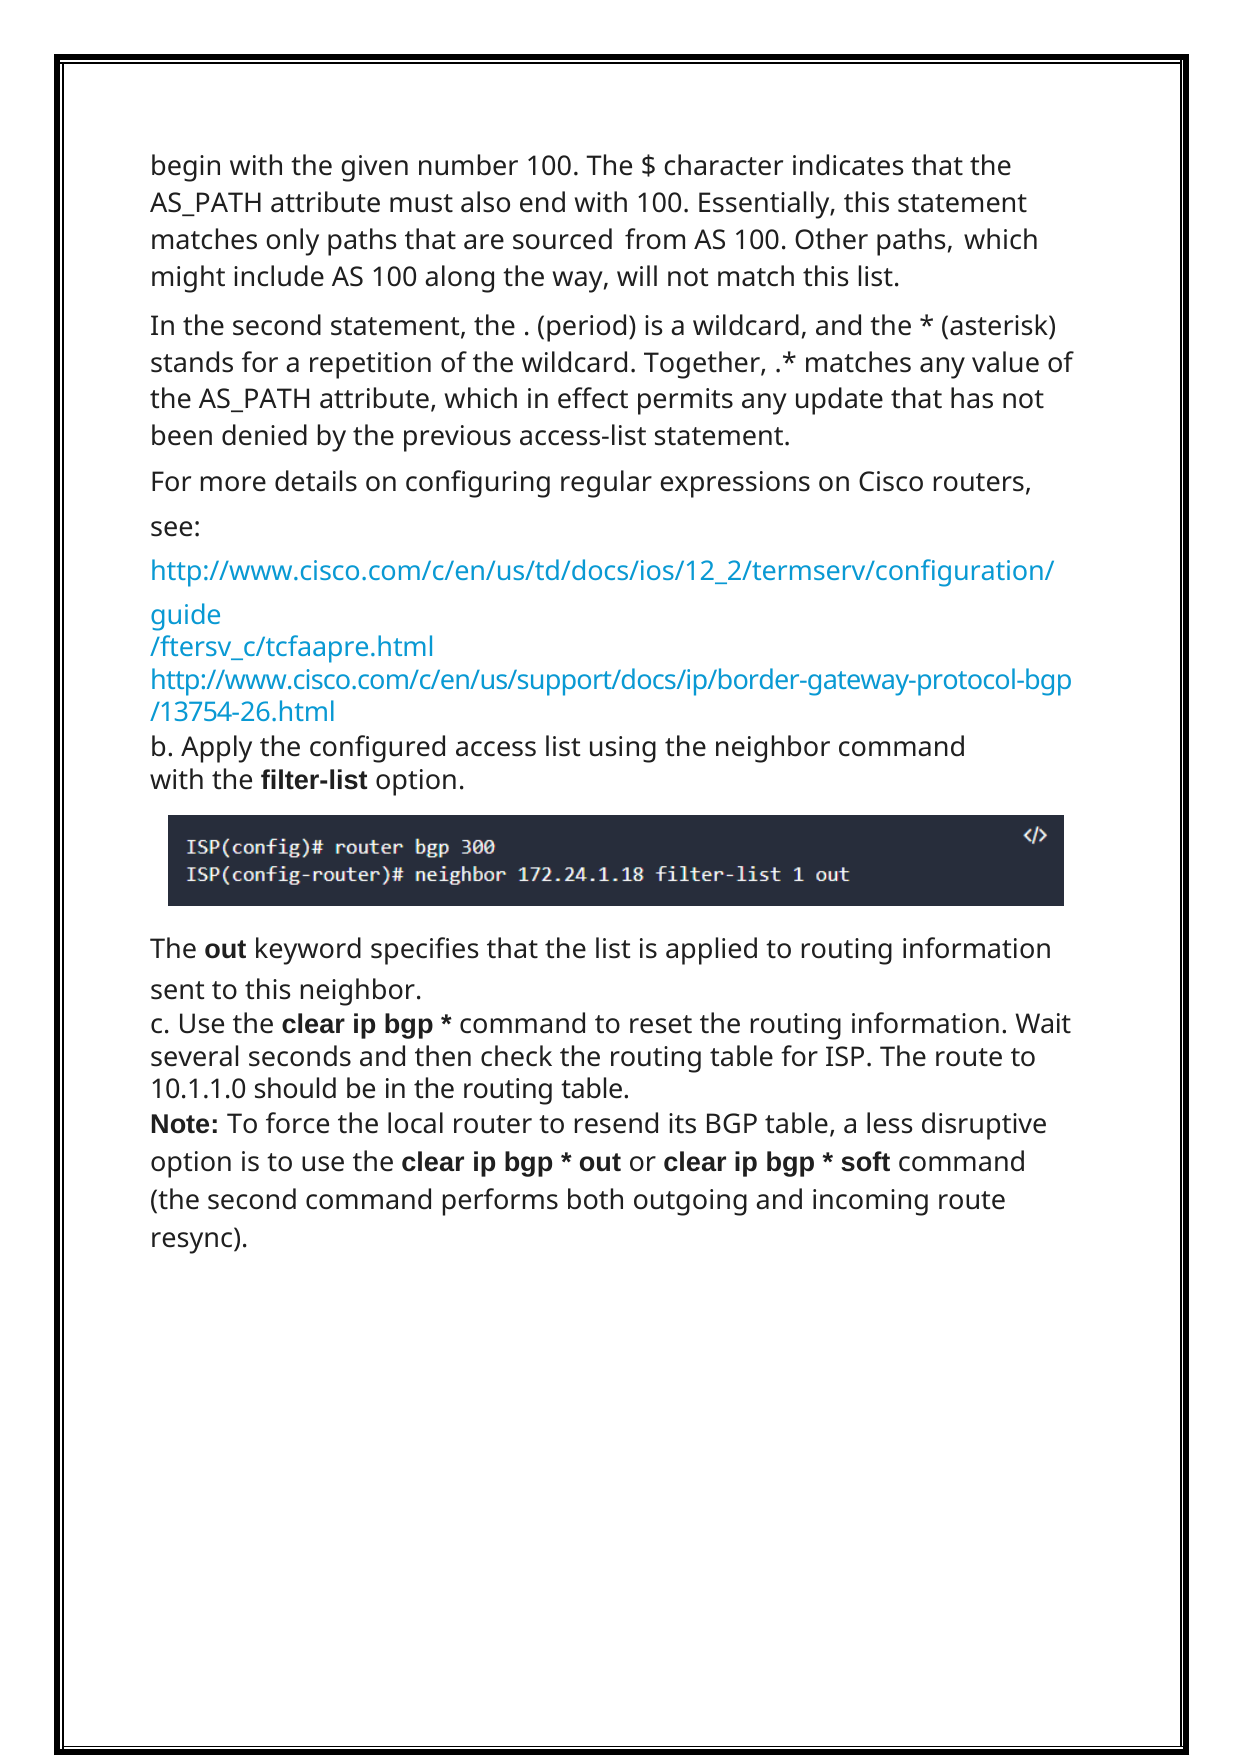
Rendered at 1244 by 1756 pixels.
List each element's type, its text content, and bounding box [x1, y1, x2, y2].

text Note: To force the local router to resend its BGP table, a less disruptive option is to use the clear ip bgp * out or clear ip bgp * soft command (the second command performs both outgoing and incoming route resync). [150, 1104, 1070, 1255]
text /ftersv_c/tcfaapre.html [150, 633, 1096, 662]
text In the second statement, the . (period) is a wildcard, and the * (asterisk) stands for a repetition of the wildcard. Together, .* matches any value of the AS_PATH attribute, which in effect permits any update that has not been denied by the previous access-list statement. [150, 306, 1096, 454]
text c. Use the clear ip bgp * command to reset the routing information. Wait [150, 1011, 1096, 1039]
text several seconds and then check the routing table for ISP. The route to [150, 1040, 1096, 1073]
text begin with the given number 100. The $ character indicates that the AS_PATH attribute must also end with 100. Essentially, this statement matches only paths that are sourced from AS 100. Other paths, which might include AS 100 along the way, will not match this list. [150, 147, 1078, 294]
text 10.1.1.0 should be in the routing table. [150, 1073, 1096, 1104]
text http://www.cisco.com/c/en/us/support/docs/ip/border-gateway-protocol-bgp [150, 663, 1096, 696]
text b. Apply the configured access list using the neighbor command with the filter-list option. [150, 730, 999, 797]
picture [168, 815, 1064, 835]
text The out keyword specifies that the list is applied to routing information sent to this neighbor. [150, 835, 1065, 1007]
text For more details on configuring regular expressions on Cisco routers, see: http://www.cisco.com/c/en/us/td/docs/ios/12_2/termserv/configuration/guide [150, 456, 1070, 633]
text /13754-26.html [150, 696, 1096, 728]
